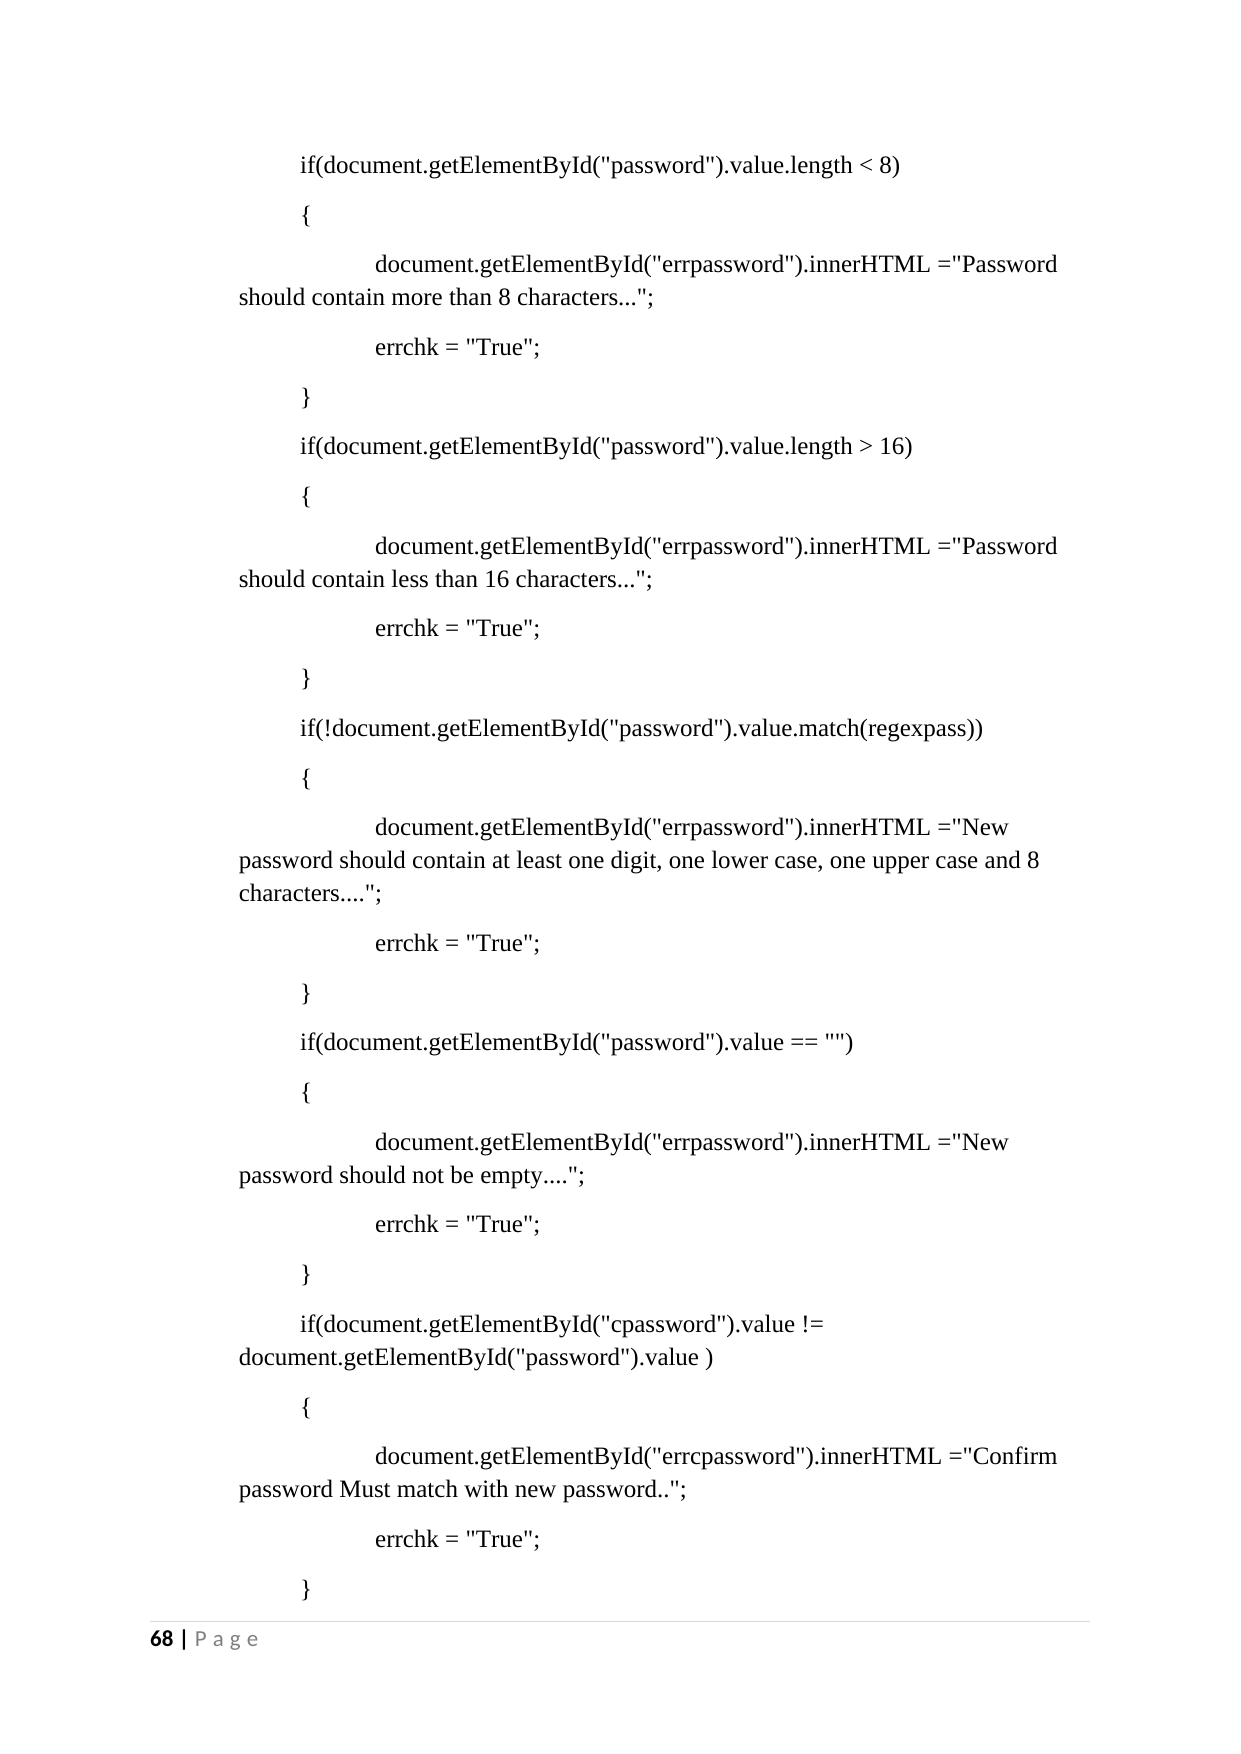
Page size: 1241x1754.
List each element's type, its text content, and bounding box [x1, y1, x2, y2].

text errchk = "True"; [238, 613, 1090, 642]
text { [238, 200, 1090, 228]
text errchk = "True"; [238, 1524, 1090, 1553]
text errchk = "True"; [238, 928, 1090, 957]
text { [238, 1077, 1090, 1106]
text if(!document.getElementById("password").value.match(regexpass)) [238, 713, 1090, 742]
text document.getElementById("errpassword").innerHTML ="Password should contain more than 8 characters..."; [238, 249, 1090, 311]
text { [238, 763, 1090, 791]
text document.getElementById("errpassword").innerHTML ="New password should contain at least one digit, one lower case, one upper case and 8 characters...."; [238, 812, 1090, 907]
text { [238, 481, 1090, 510]
text } [238, 1259, 1090, 1288]
text if(document.getElementById("password").value == "") [238, 1027, 1090, 1056]
text if(document.getElementById("cpassword").value != document.getElementById("password").value ) [238, 1309, 1090, 1371]
text if(document.getElementById("password").value.length > 16) [238, 431, 1090, 460]
text document.getElementById("errcpassword").innerHTML ="Confirm password Must match with new password.."; [238, 1441, 1090, 1503]
text document.getElementById("errpassword").innerHTML ="New password should not be empty...."; [238, 1127, 1090, 1188]
text { [238, 1392, 1090, 1420]
text } [238, 978, 1090, 1006]
text errchk = "True"; [238, 332, 1090, 361]
text } [238, 382, 1090, 411]
text } [238, 1574, 1090, 1602]
text document.getElementById("errpassword").innerHTML ="Password should contain less than 16 characters..."; [238, 531, 1090, 593]
text errchk = "True"; [238, 1209, 1090, 1238]
text if(document.getElementById("password").value.length < 8) [238, 150, 1090, 179]
text } [238, 663, 1090, 692]
